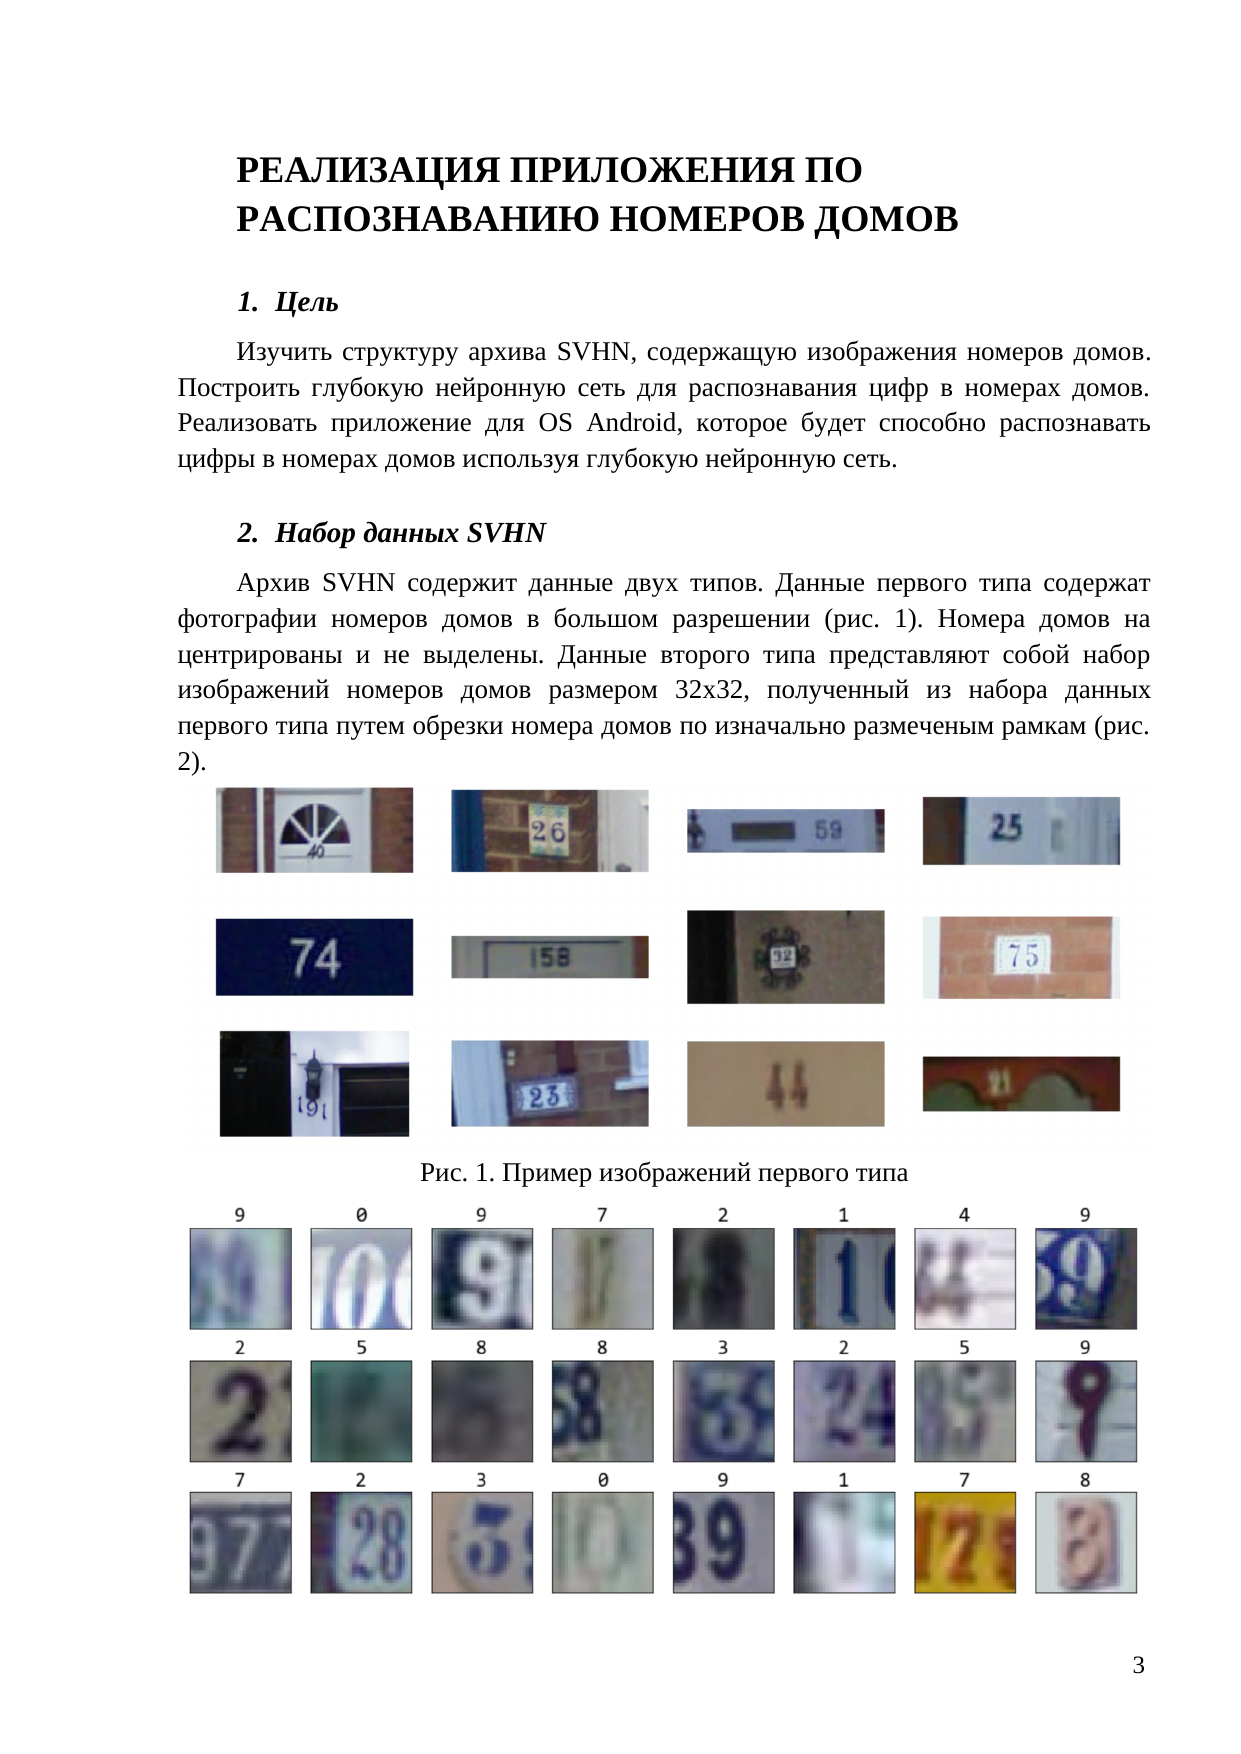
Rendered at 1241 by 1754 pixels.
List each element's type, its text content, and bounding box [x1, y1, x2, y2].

picture [177, 780, 1152, 1152]
text Изучить структуру архива SVHN, содержащую изображения номеров домов. Построить глубокую нейронную сеть для распознавания цифр в номерах домов. Реализовать приложение для OS Android, которое будет способно распознавать цифры в номерах домов используя глубокую нейронную сеть. [177, 335, 1152, 473]
subtitle Цель [237, 284, 1152, 317]
text Архив SVHN содержит данные двух типов. Данные первого типа содержат фотографии номеров домов в большом разрешении (рис. 1). Номера домов на центрированы и не выделены. Данные второго типа представляют собой набор изображений номеров домов размером 32x32, полученный из набора данных первого типа путем обрезки номера домов по изначально размеченым рамкам (рис. 2). [177, 566, 1152, 776]
subtitle Набор данных SVHN [237, 515, 1152, 549]
picture [177, 1204, 1152, 1604]
text Рис. 1. Пример изображений первого типа [177, 1156, 1152, 1187]
subtitle РЕАЛИЗАЦИЯ ПРИЛОЖЕНИЯ ПО РАСПОЗНАВАНИЮ НОМЕРОВ ДОМОВ [236, 147, 1152, 240]
